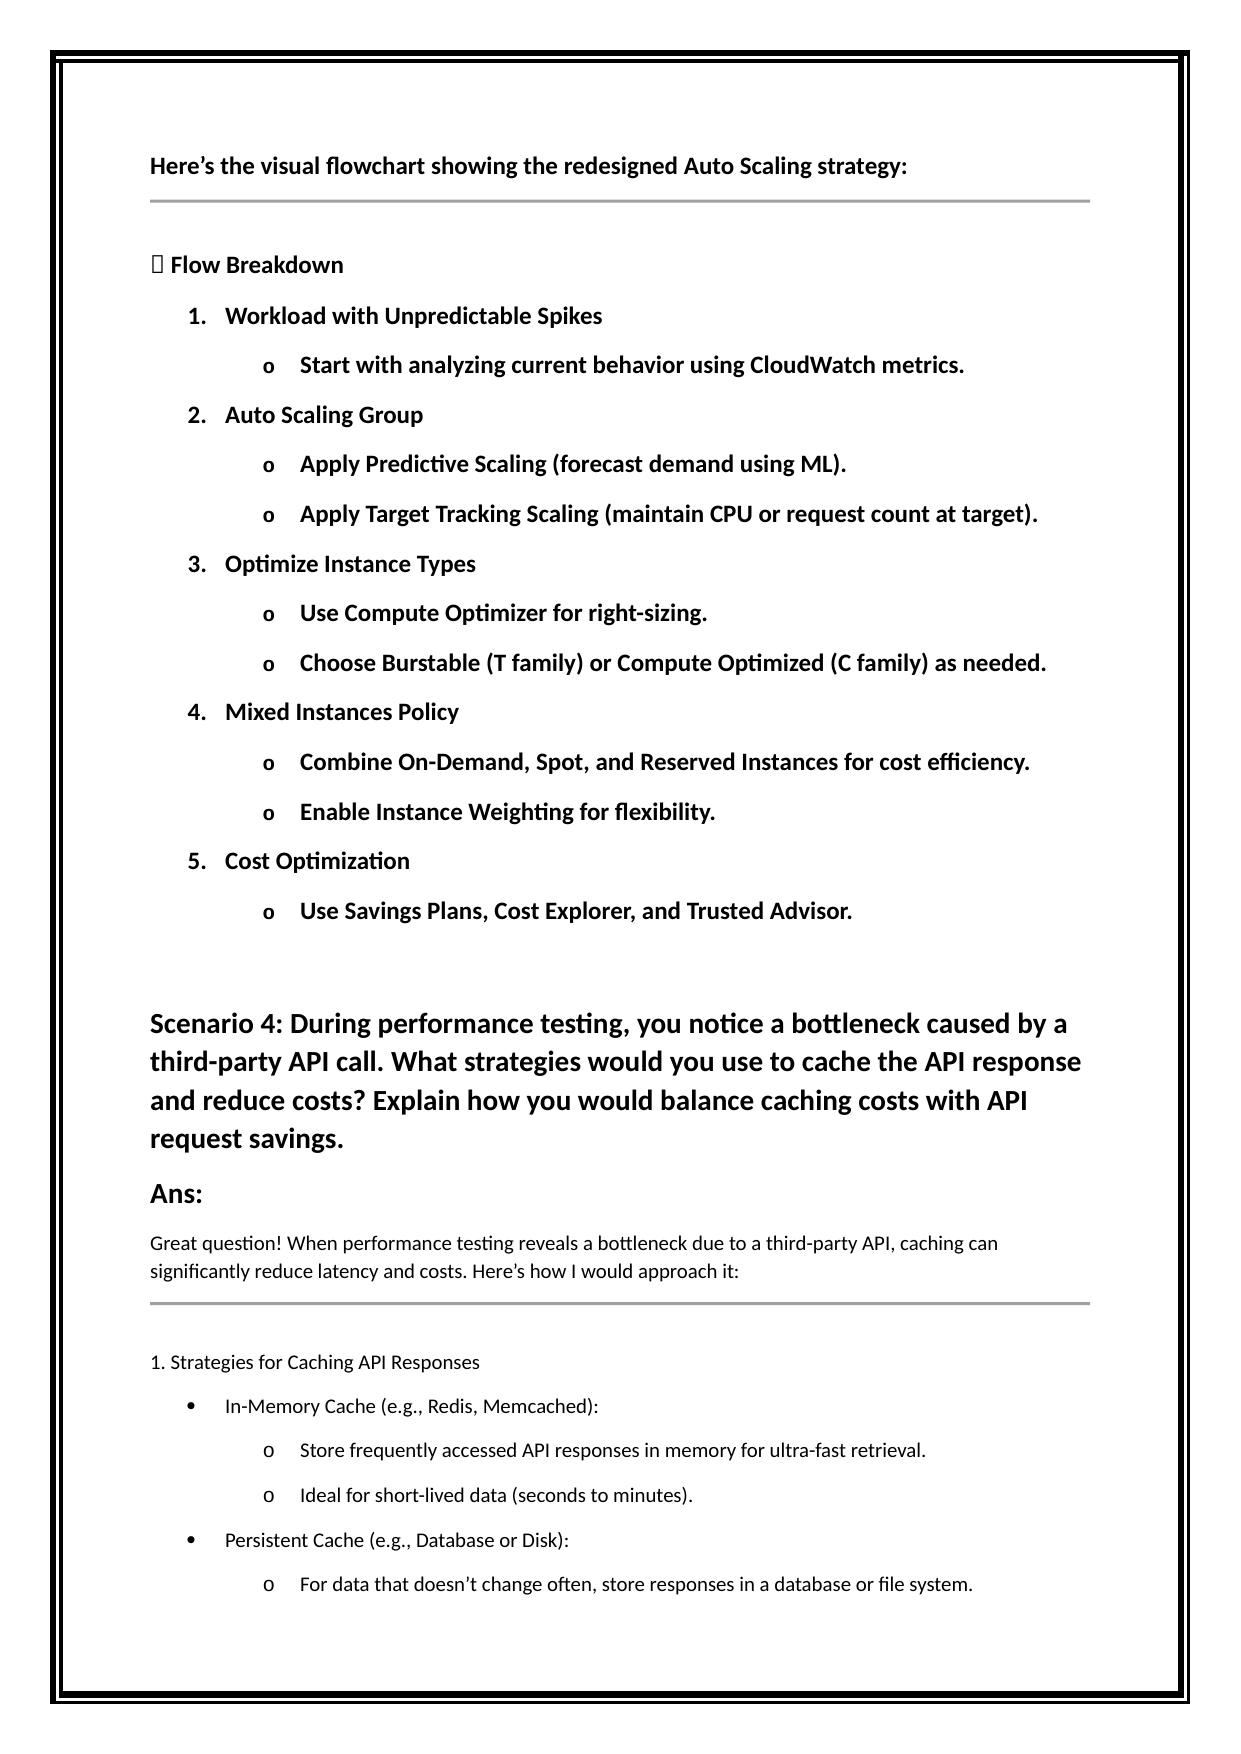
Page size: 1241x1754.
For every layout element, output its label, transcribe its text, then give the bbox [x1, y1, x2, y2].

text Scenario 4: During performance testing, you notice a bottleneck caused by a third-party API call. What strategies would you use to cache the API response and reduce costs? Explain how you would balance caching costs with API request savings. [150, 1005, 1090, 1156]
list Mixed Instances Policy [187, 697, 1090, 727]
list Persistent Cache (e.g., Database or Disk): [187, 1527, 1090, 1553]
text ✅ Flow Breakdown [150, 246, 1090, 281]
list Workload with Unpredictable Spikes [187, 300, 1090, 330]
list Choose Burstable (T family) or Compute Optimized (C family) as needed. [262, 647, 1090, 677]
list Start with analyzing current behavior using CloudWatch metrics. [262, 349, 1090, 380]
list Cost Optimization [187, 845, 1090, 876]
text 1. Strategies for Caching API Responses [150, 1349, 1090, 1374]
list Apply Target Tracking Scaling (maintain CPU or request count at target). [262, 498, 1090, 529]
list In-Memory Cache (e.g., Redis, Memcached): [187, 1393, 1090, 1418]
list Ideal for short-lived data (seconds to minutes). [262, 1482, 1090, 1509]
list Combine On-Demand, Spot, and Reserved Instances for cost efficiency. [262, 746, 1090, 777]
list Use Savings Plans, Cost Explorer, and Trusted Advisor. [262, 895, 1090, 925]
list Enable Instance Weighting for flexibility. [262, 796, 1090, 826]
list Apply Predictive Scaling (forecast demand using ML). [262, 449, 1090, 479]
list Auto Scaling Group [187, 399, 1090, 429]
list Store frequently accessed API responses in memory for ultra-fast retrieval. [262, 1437, 1090, 1463]
list For data that doesn’t change often, store responses in a database or file system. [262, 1572, 1090, 1598]
list Use Compute Optimizer for right-sizing. [262, 597, 1090, 628]
list Optimize Instance Types [187, 548, 1090, 578]
text Great question! When performance testing reveals a bottleneck due to a third-party API, caching can significantly reduce latency and costs. Here’s how I would approach it: [150, 1231, 1090, 1283]
text Here’s the visual flowchart showing the redesigned Auto Scaling strategy: [150, 150, 1090, 181]
text Ans: [150, 1176, 1090, 1211]
